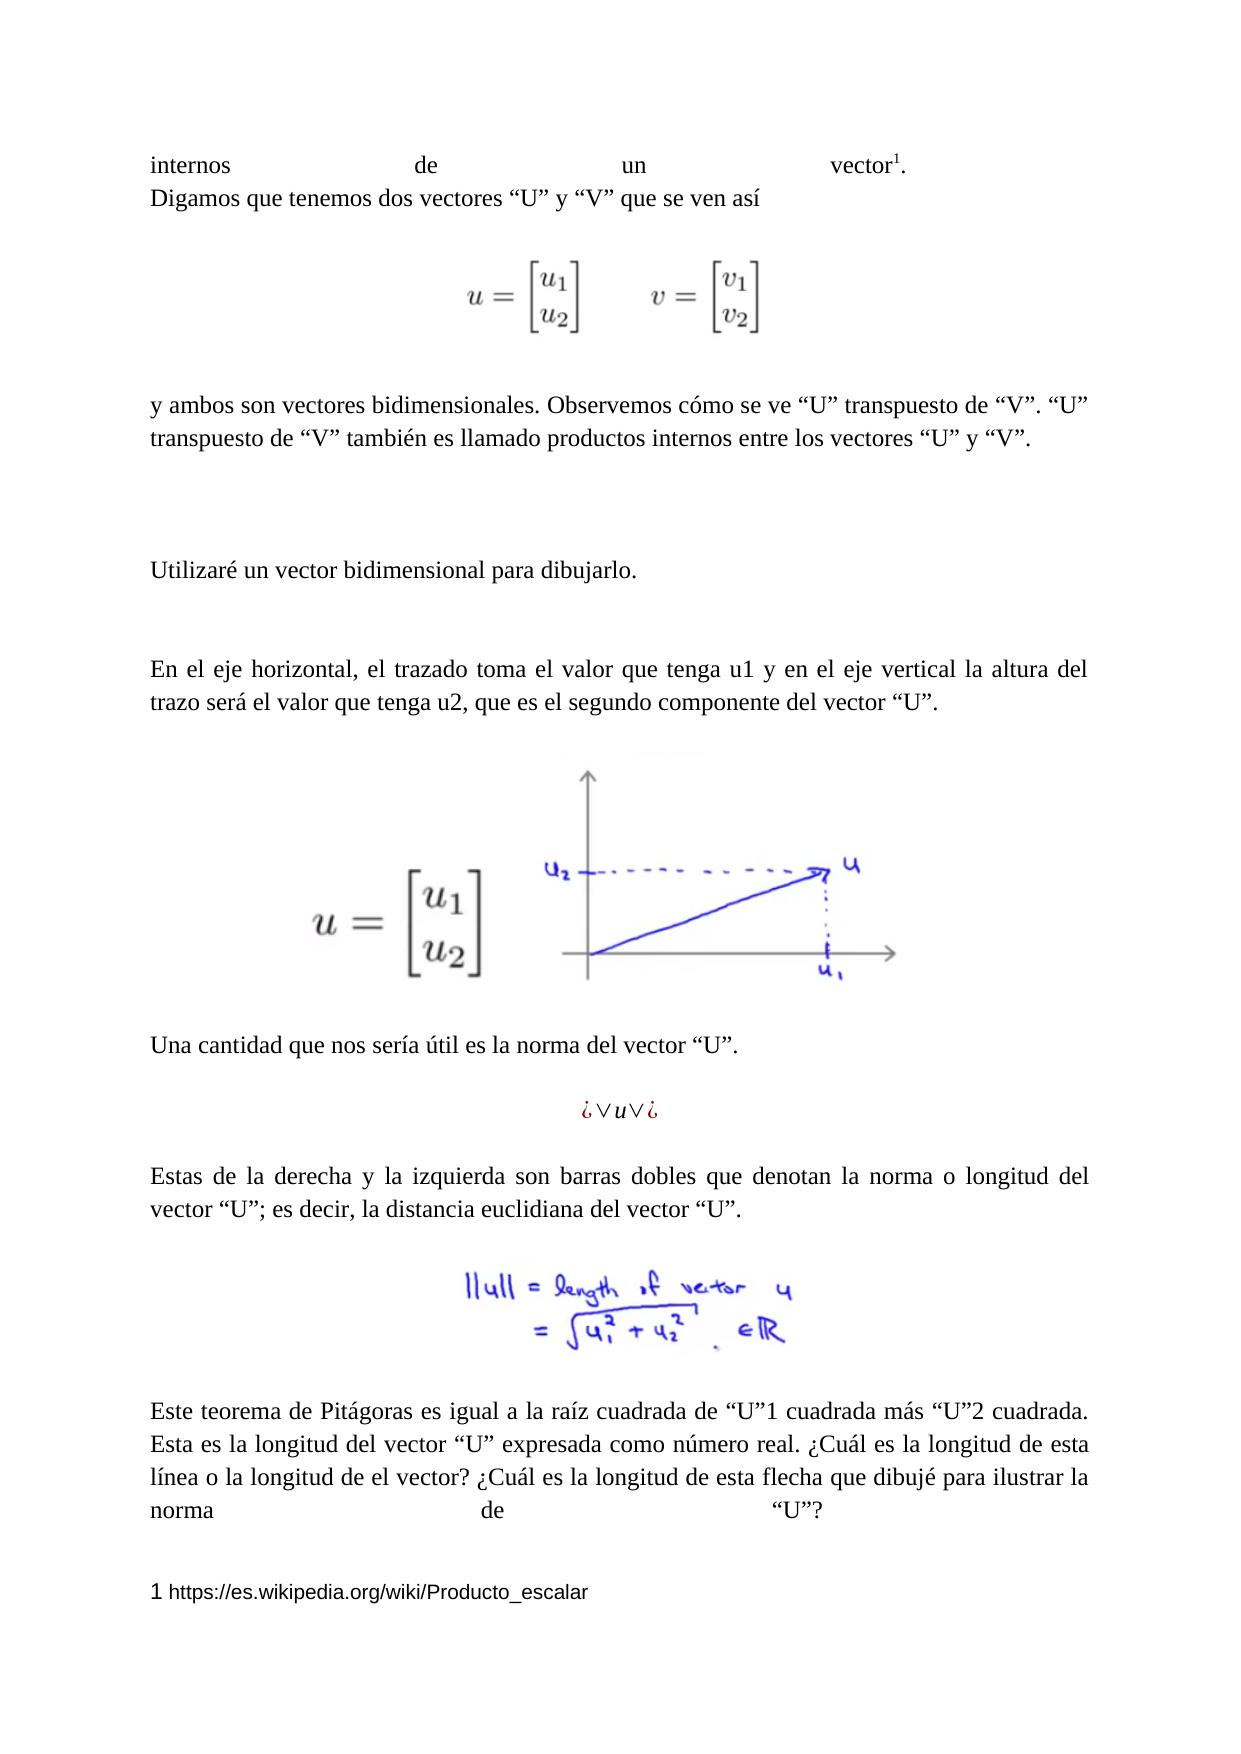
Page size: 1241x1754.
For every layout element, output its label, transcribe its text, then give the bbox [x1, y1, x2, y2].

picture [444, 1260, 796, 1359]
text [150, 150, 1090, 212]
text Una cantidad que nos sería útil es la norma del vector “U”. [150, 1030, 1090, 1059]
text Estas de la derecha y la izquierda son barras dobles que denotan la norma o longitud del vector “U”; es decir, la distancia euclidiana del vector “U”. [150, 1161, 1090, 1223]
picture [515, 752, 935, 993]
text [150, 1396, 1090, 1557]
text Utilizaré un vector bidimensional para dibujarlo. [150, 555, 1090, 583]
picture [466, 249, 774, 353]
text y ambos son vectores bidimensionales. Observemos cómo se ve “U” transpuesto de “V”. “U” transpuesto de “V” también es llamado productos internos entre los vectores “U” y “V”. [150, 390, 1090, 451]
picture [305, 846, 509, 993]
text En el eje horizontal, el trazado toma el valor que tenga u1 y en el eje vertical la altura del trazo será el valor que tenga u2, que es el segundo componente del vector “U”. [150, 654, 1090, 716]
